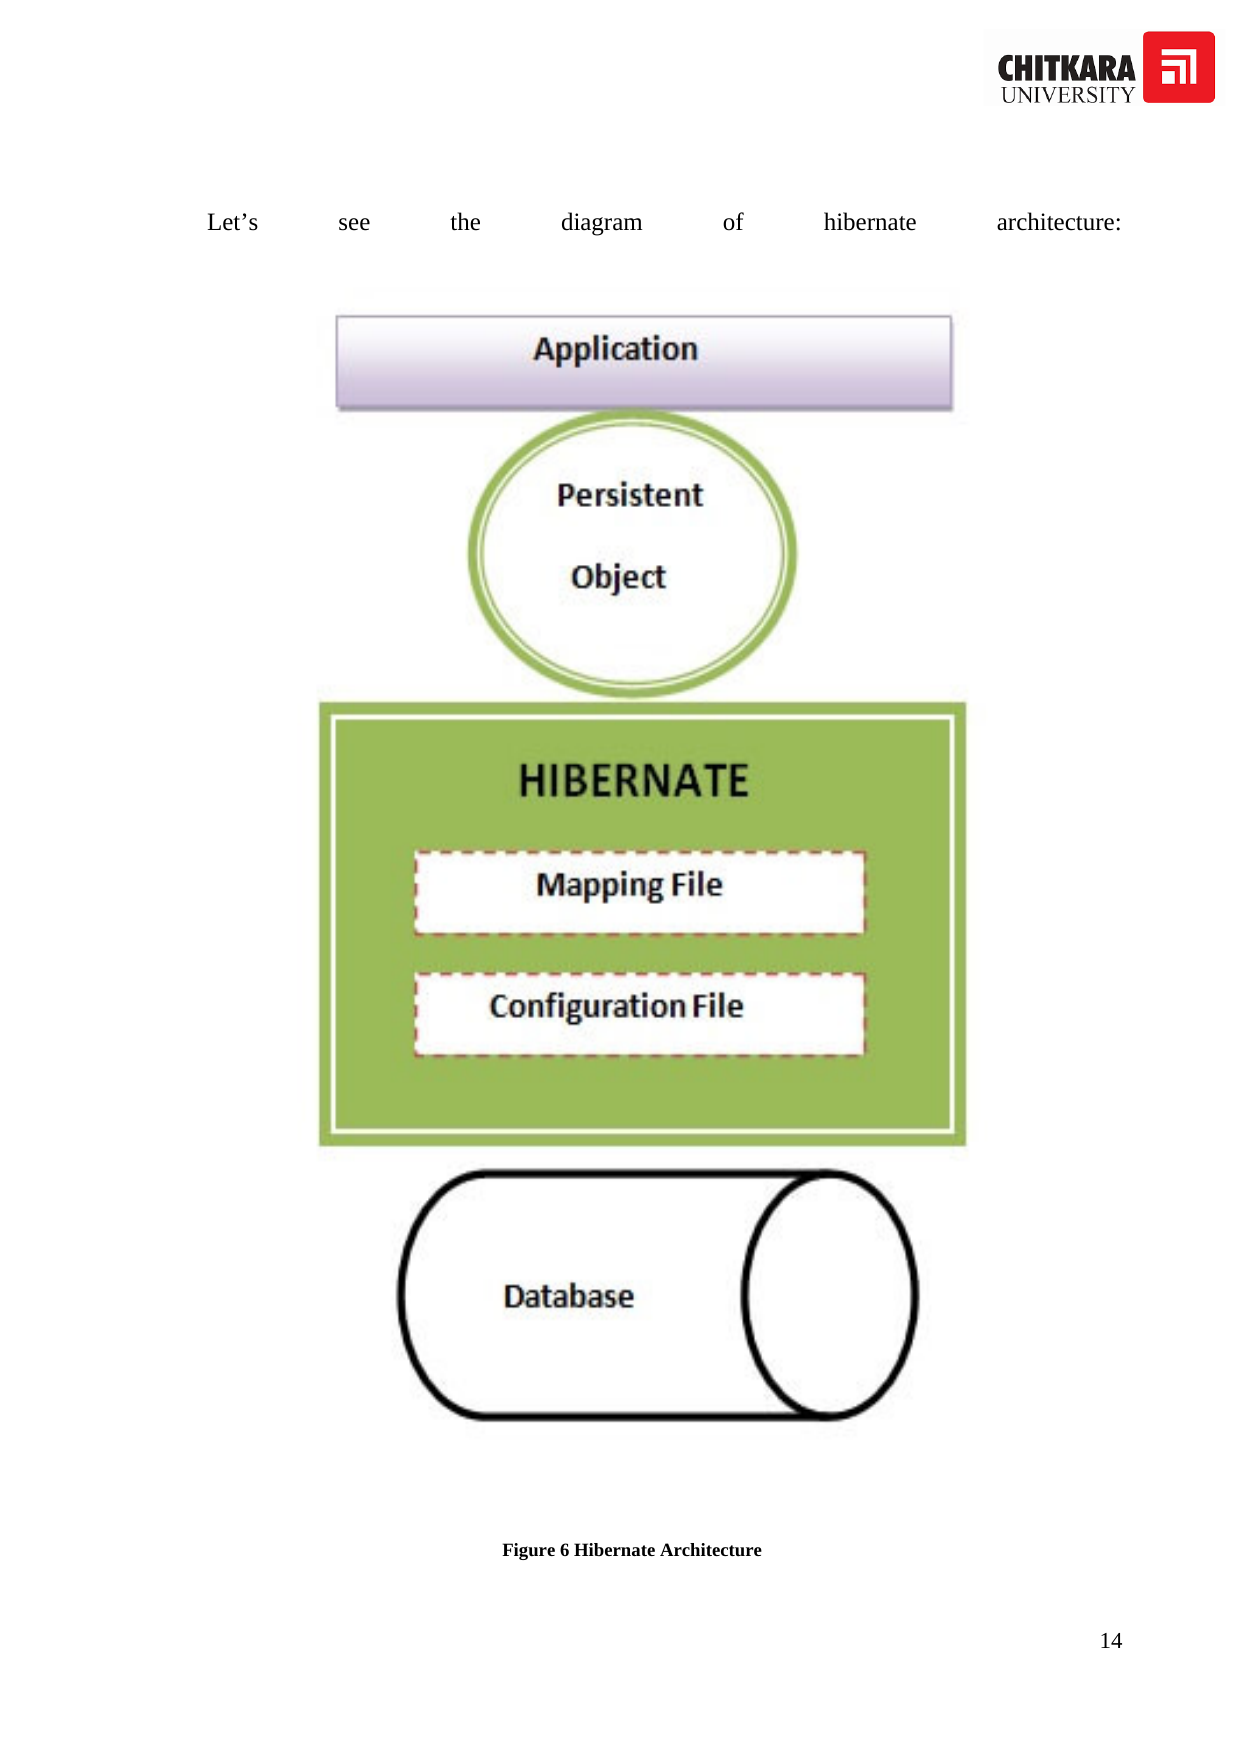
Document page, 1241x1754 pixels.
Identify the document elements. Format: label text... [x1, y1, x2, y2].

picture [206, 250, 1097, 1457]
text Figure 6 Hibernate Architecture [443, 1539, 1122, 1561]
picture [983, 29, 1226, 106]
